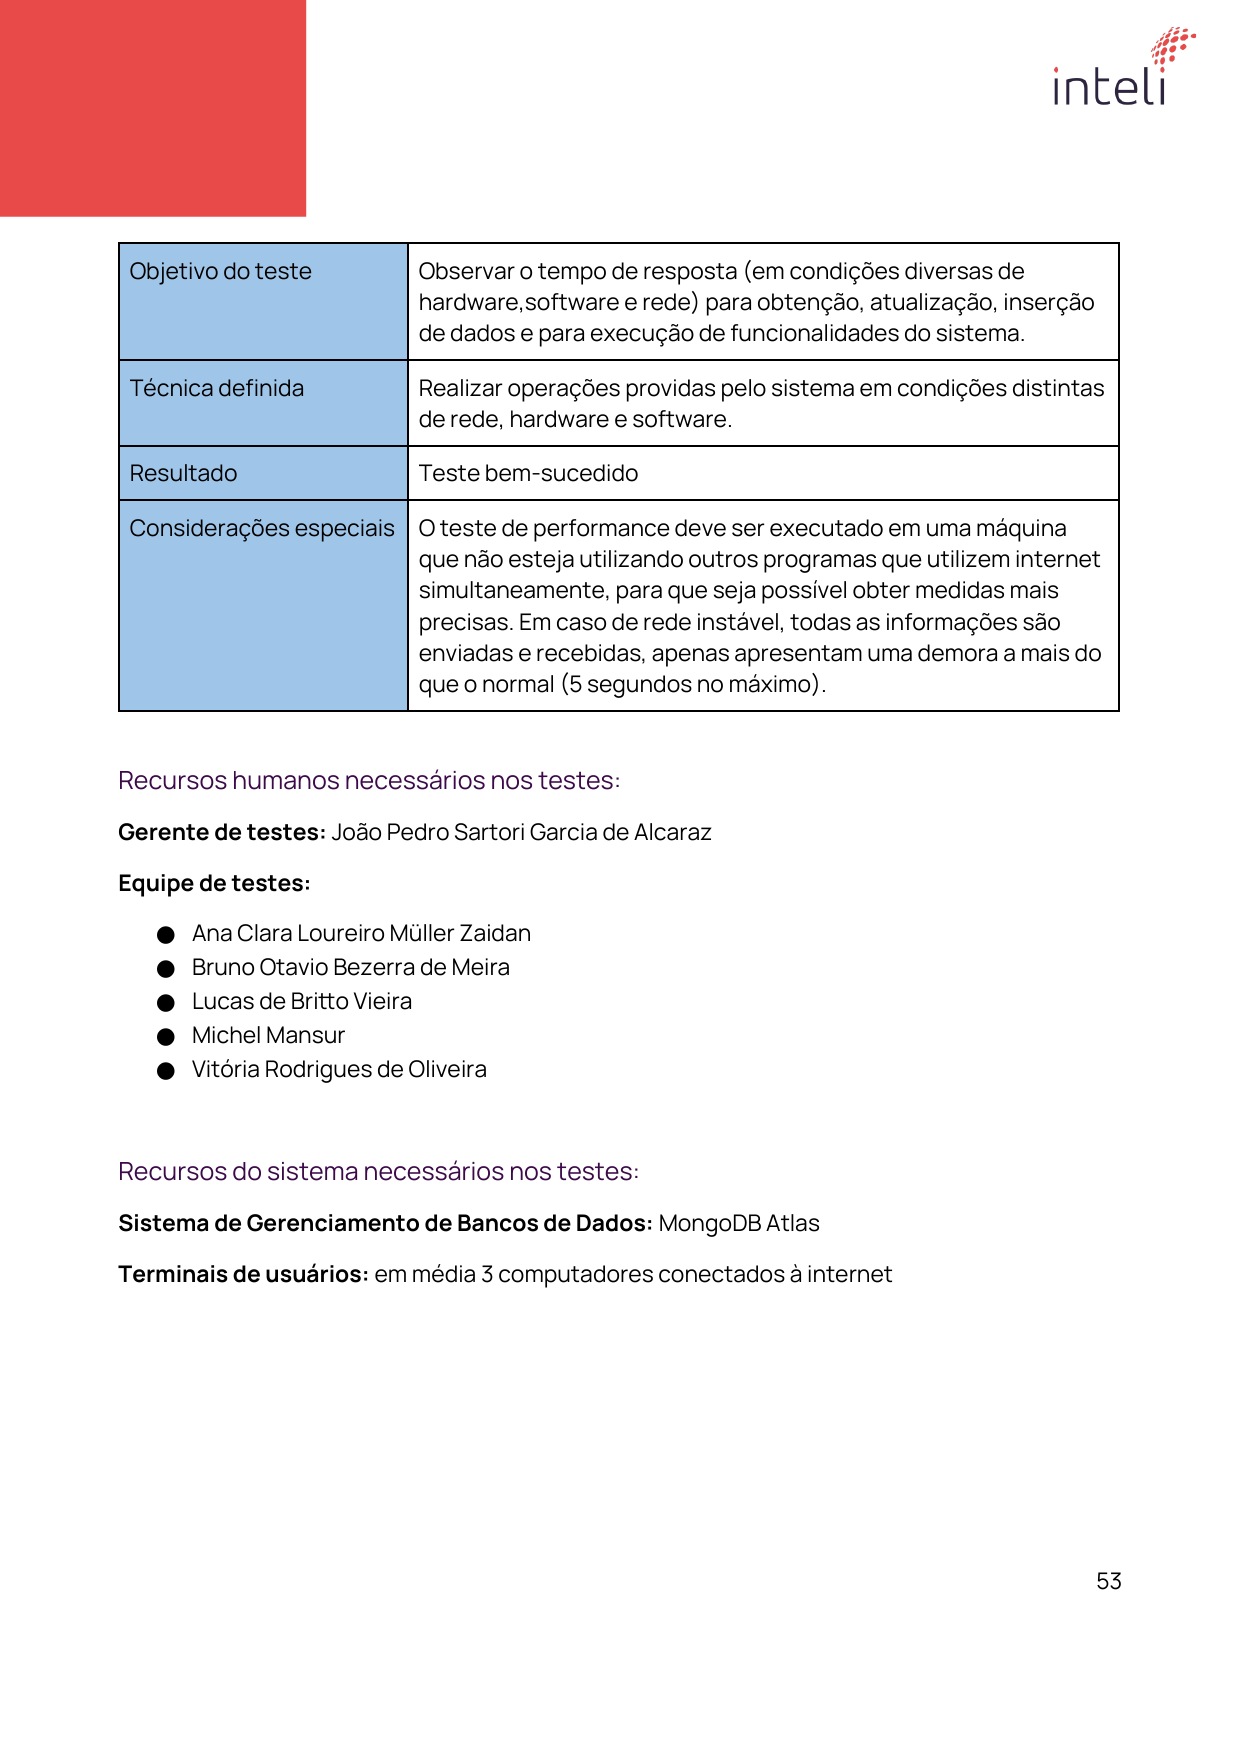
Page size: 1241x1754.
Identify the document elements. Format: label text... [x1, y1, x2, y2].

list Bruno Otavio Bezerra de Meira [156, 951, 1122, 982]
text Equipe de testes: [118, 867, 1122, 898]
picture [1054, 27, 1197, 105]
table_cell Realizar operações providas pelo sistema em condições distintas de rede, hardware e software. [409, 361, 1118, 445]
list Lucas de Britto Vieira [156, 985, 1122, 1016]
table_cell Teste bem-sucedido [409, 447, 1118, 499]
text Gerente de testes: João Pedro Sartori Garcia de Alcaraz [118, 816, 1122, 847]
table_cell O teste de performance deve ser executado em uma máquina que não esteja utilizando outros programas que utilizem internet simultaneamente, para que seja possível obter medidas mais precisas. Em caso de rede instável, todas as informações são enviadas e recebidas, apenas apresentam uma demora a mais do que o normal (5 segundos no máximo). [409, 501, 1118, 710]
list Michel Mansur [156, 1019, 1122, 1050]
table_cell Resultado [120, 447, 407, 499]
table_cell Técnica definida [120, 361, 407, 445]
table_header Objetivo do teste [120, 244, 407, 359]
text Recursos do sistema necessários nos testes: [118, 1154, 1122, 1188]
picture [0, 0, 307, 217]
list Ana Clara Loureiro Müller Zaidan [156, 917, 1122, 948]
list Vitória Rodrigues de Oliveira [156, 1053, 1122, 1084]
text Sistema de Gerenciamento de Bancos de Dados: MongoDB Atlas [118, 1207, 1122, 1238]
table_cell Considerações especiais [120, 501, 407, 710]
text Terminais de usuários: em média 3 computadores conectados à internet [118, 1258, 1122, 1289]
table_header Observar o tempo de resposta (em condições diversas de hardware,software e rede) para obtenção, atualização, inserção de dados e para execução de funcionalidades do sistema. [409, 244, 1118, 359]
text Recursos humanos necessários nos testes: [118, 763, 1122, 797]
